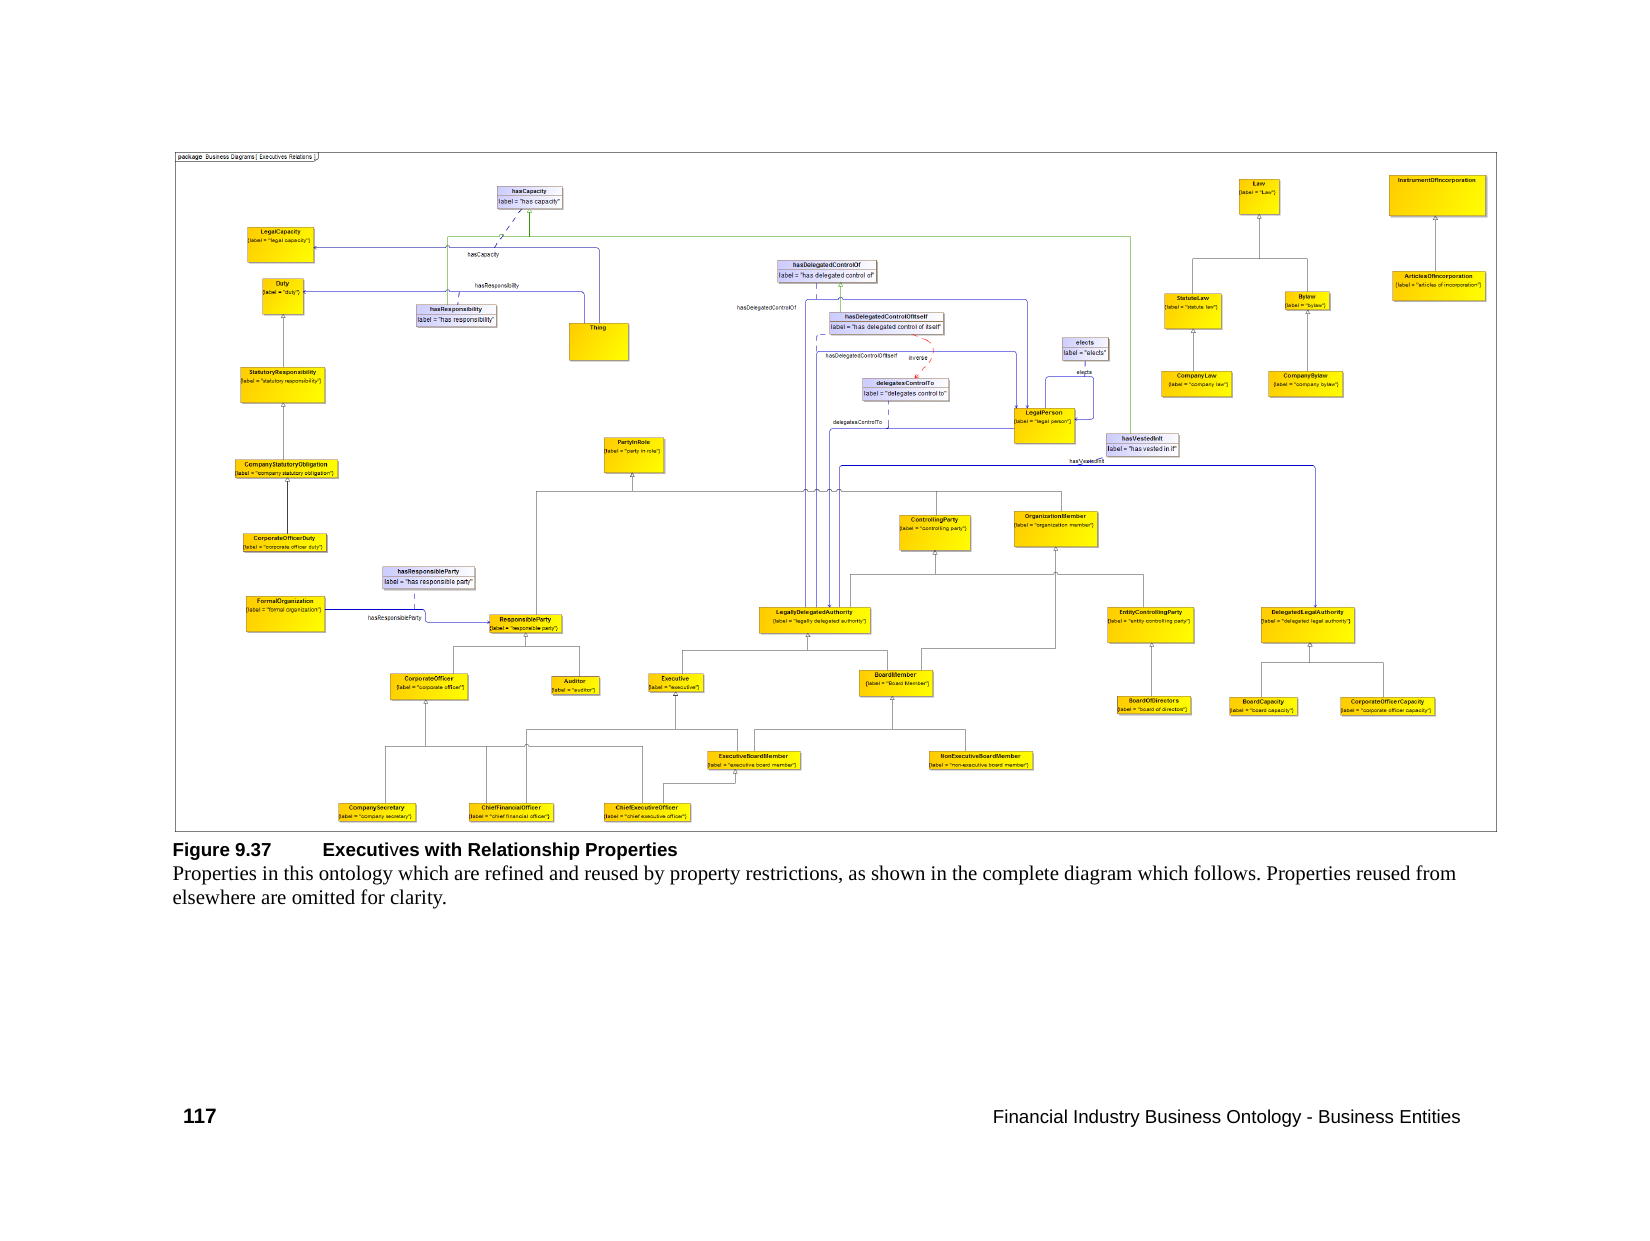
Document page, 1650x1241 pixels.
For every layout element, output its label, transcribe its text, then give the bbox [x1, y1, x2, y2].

text Properties in this ontology which are refined and reused by property restrictions, as shown in the complete diagram which follows. Properties reused from elsewhere are omitted for clarity. [172, 861, 1537, 909]
picture [172, 150, 1504, 839]
text Figure 9.37 Executives with Relationship Properties [172, 839, 1537, 861]
